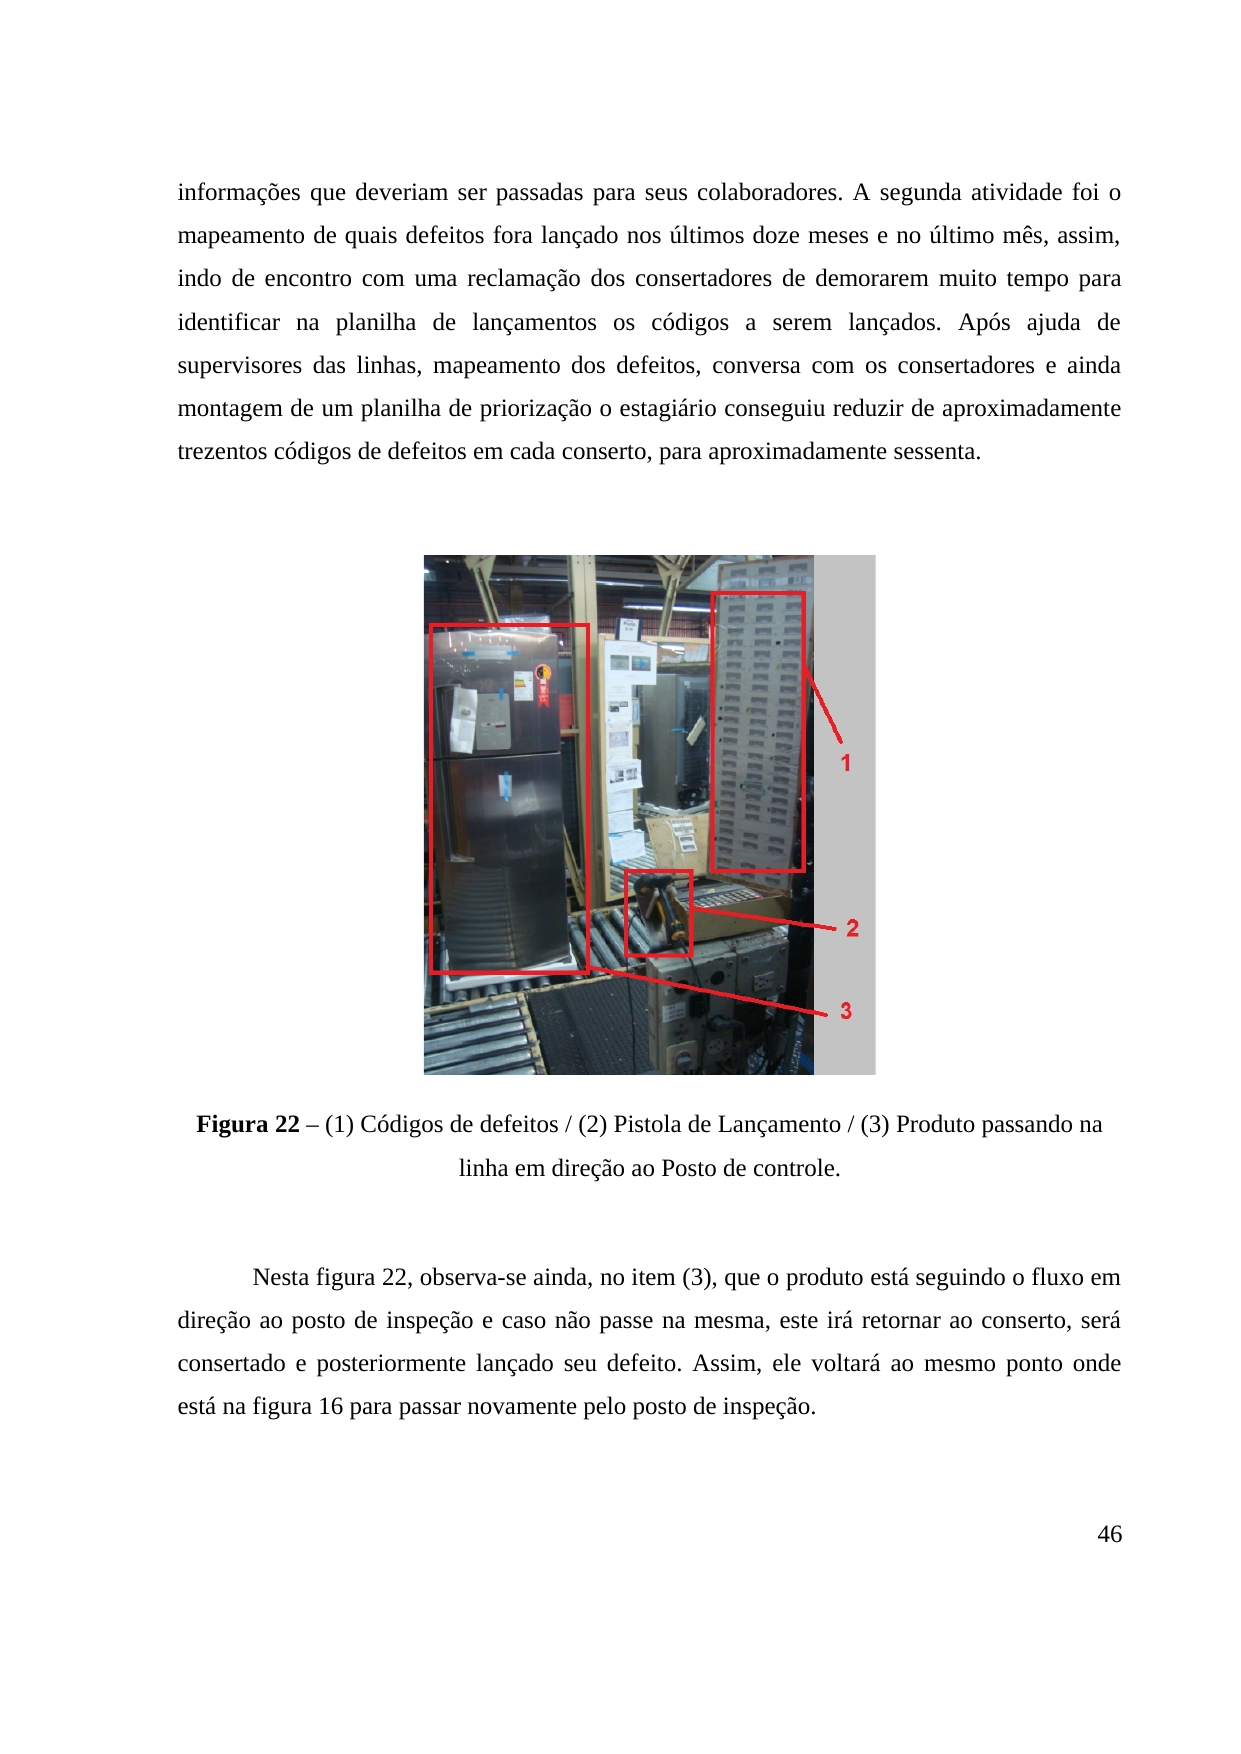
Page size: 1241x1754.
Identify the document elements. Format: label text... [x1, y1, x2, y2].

text Figura 22 – (1) Códigos de defeitos / (2) Pistola de Lançamento / (3) Produto passando na linha em direção ao Posto de controle. [177, 1109, 1122, 1181]
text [177, 177, 1122, 465]
text Nesta figura 22, observa-se ainda, no item (3), que o produto está seguindo o fluxo em direção ao posto de inspeção e caso não passe na mesma, este irá retornar ao conserto, será consertado e posteriormente lançado seu defeito. Assim, ele voltará ao mesmo ponto onde está na figura 16 para passar novamente pelo posto de inspeção. [177, 1262, 1122, 1420]
picture [423, 555, 876, 1075]
